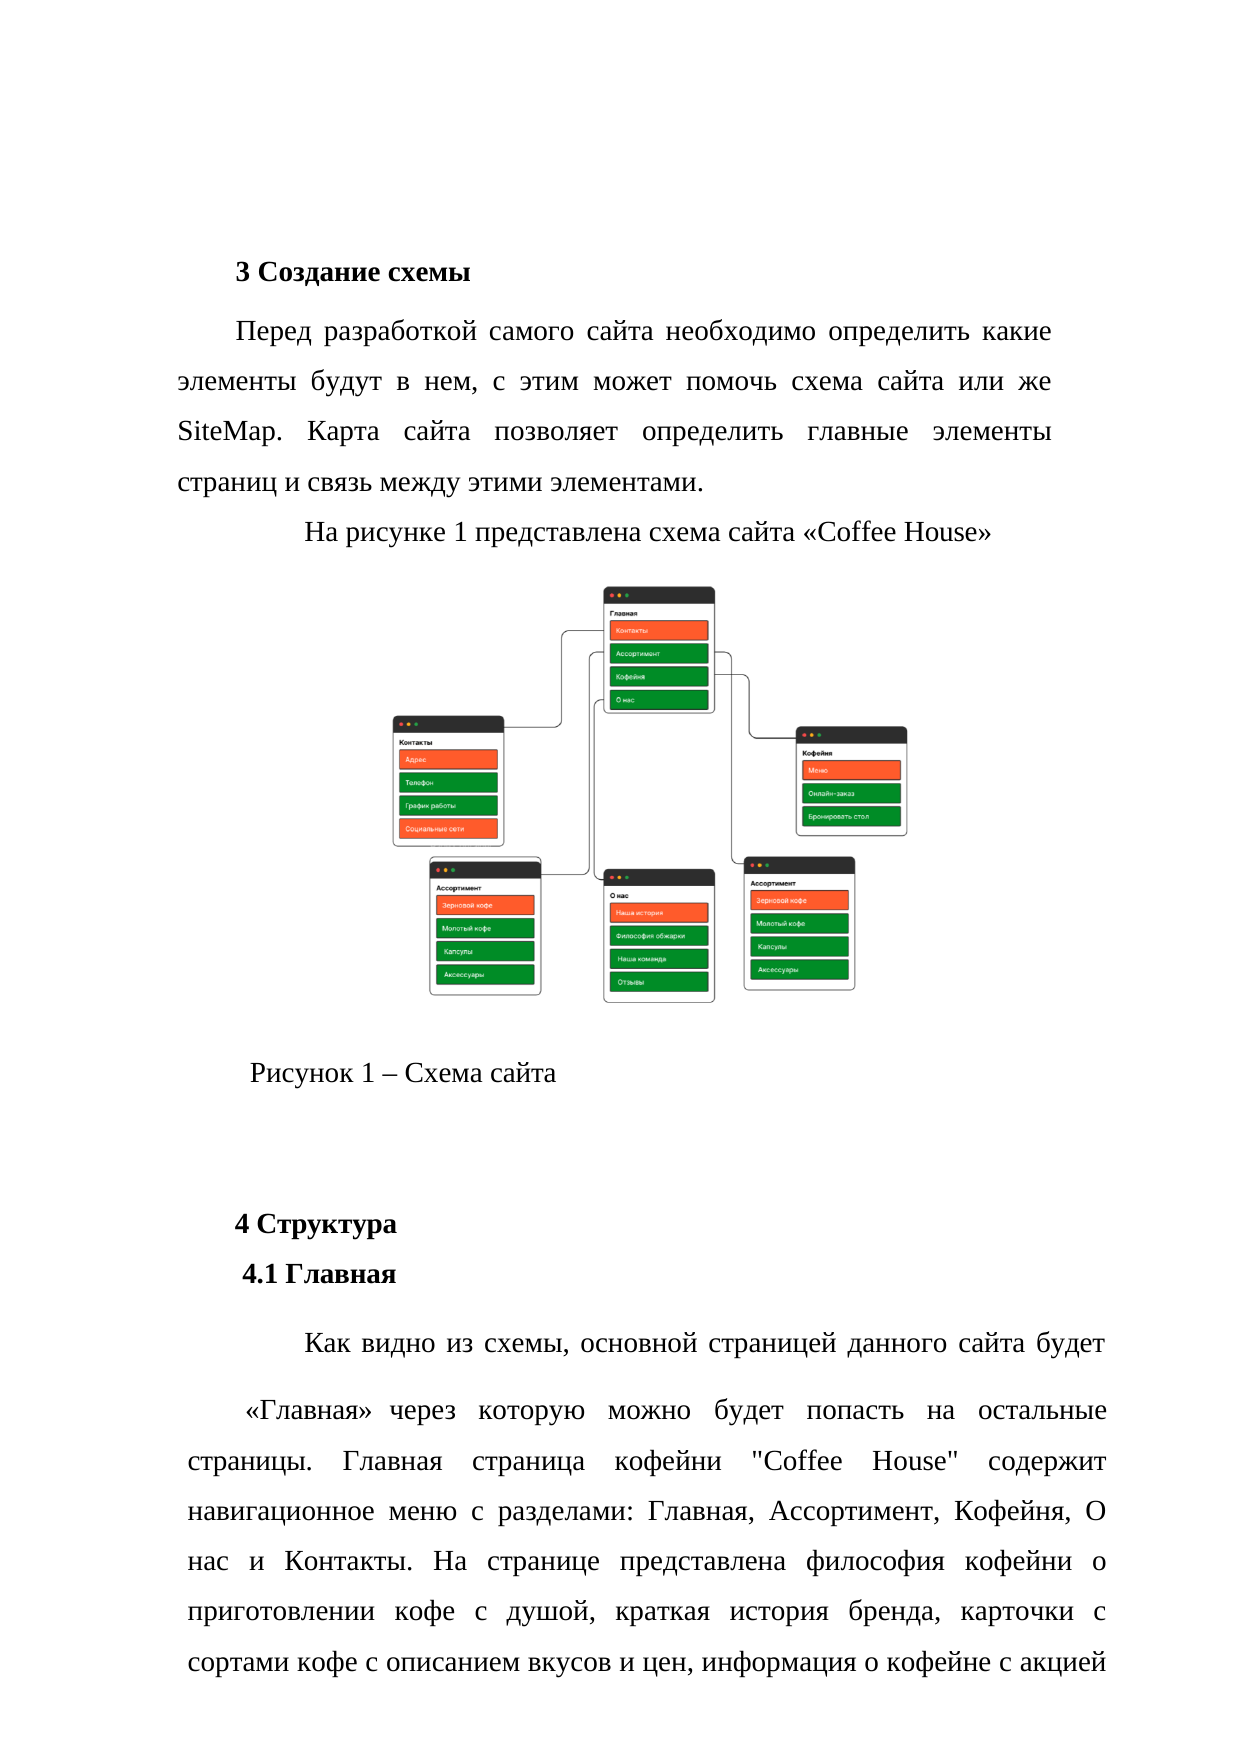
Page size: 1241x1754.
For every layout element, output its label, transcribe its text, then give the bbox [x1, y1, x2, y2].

text Перед разработкой самого сайта необходимо определить какие элементы будут в нем, с этим может помочь схема сайта или же SiteMap. Карта сайта позволяет определить главные элементы страниц и связь между этими элементами. [177, 313, 1053, 497]
text 3 Создание схемы [177, 254, 1107, 288]
picture [391, 586, 908, 620]
text Как видно из схемы, основной страницей данного сайта будет [246, 1325, 1107, 1359]
text Рисунок 1 – Схема сайта [191, 620, 1107, 1089]
subtitle 4 Структура [177, 1206, 1107, 1239]
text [187, 1392, 1107, 1677]
subtitle 4.1 Главная [177, 1256, 1107, 1290]
text На рисунке 1 представлена схема сайта «Coffee House» [246, 514, 1107, 547]
